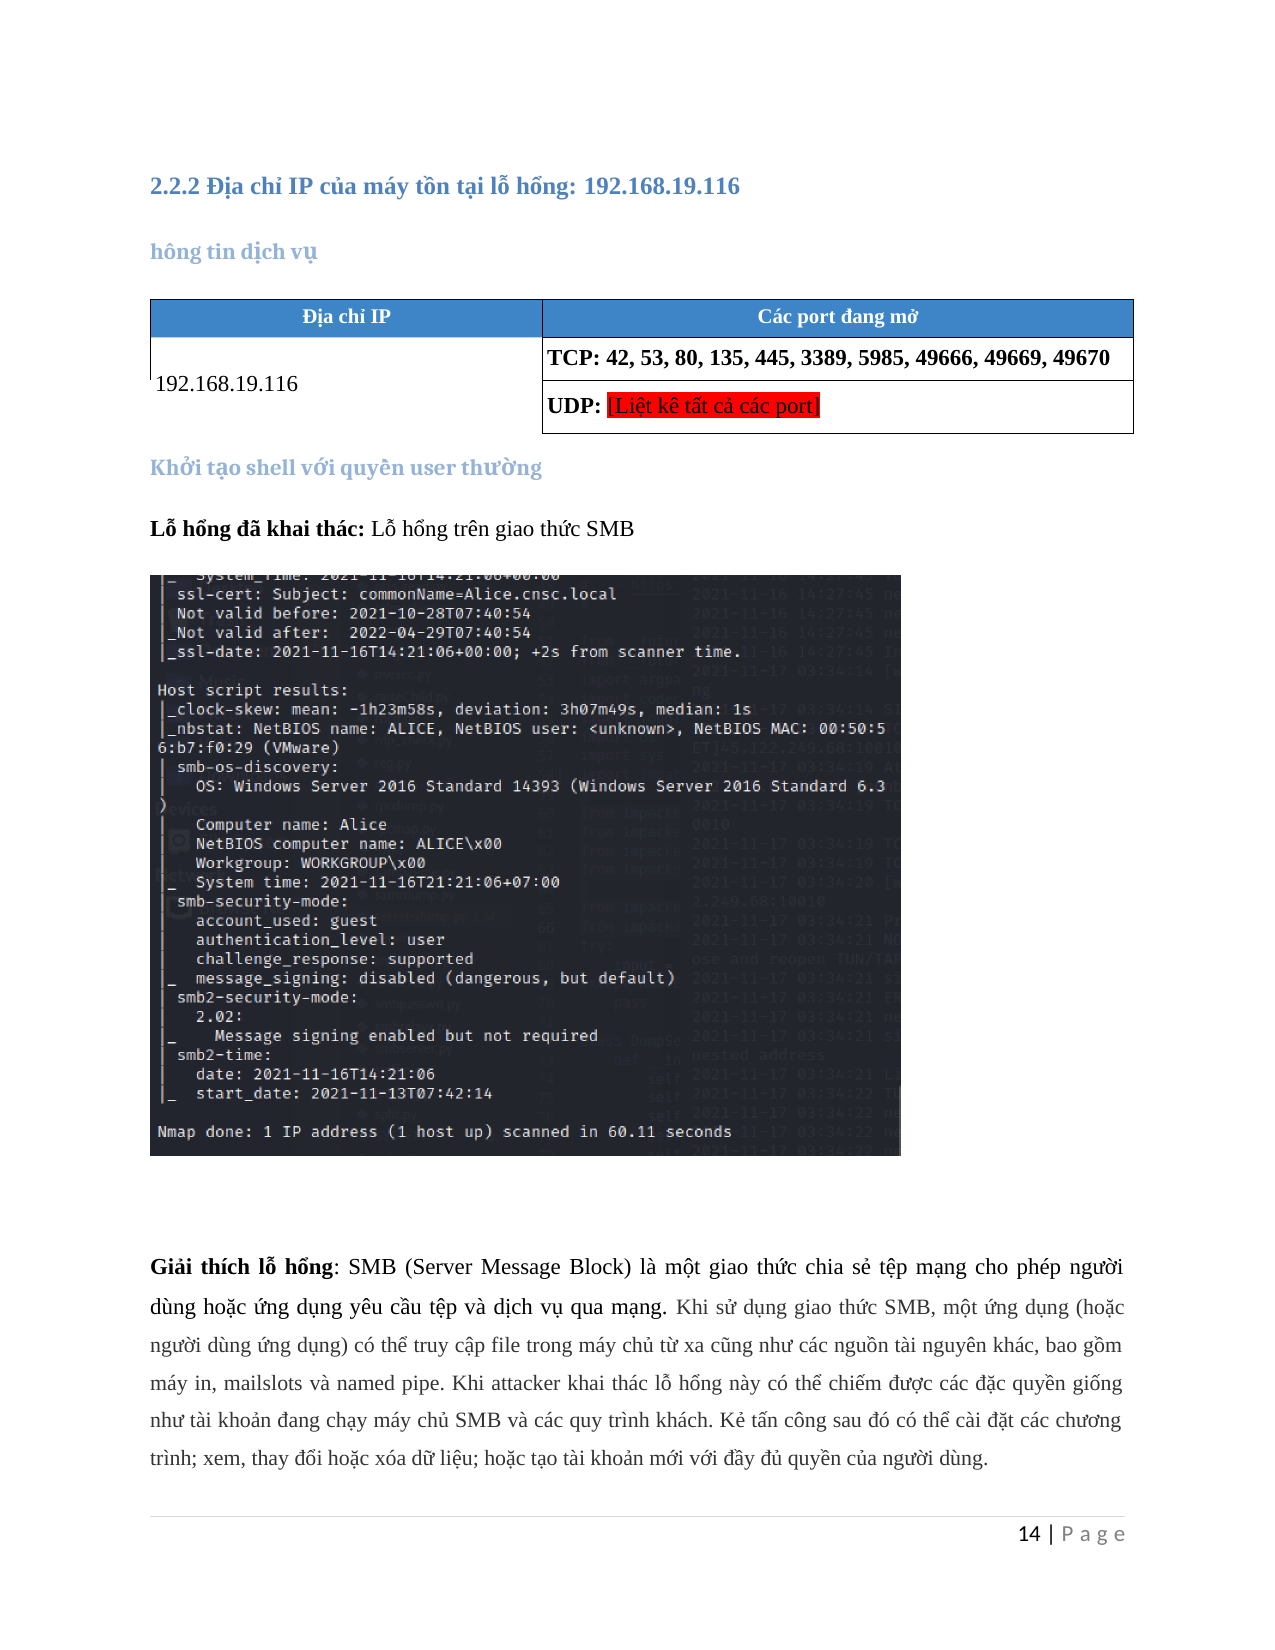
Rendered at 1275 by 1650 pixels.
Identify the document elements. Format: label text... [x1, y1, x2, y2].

table_cell 192.168.19.116 [151, 338, 542, 432]
text Giải thích lỗ hổng: SMB (Server Message Block) là một giao thức chia sẻ tệp mạng cho phép người dùng hoặc ứng dụng yêu cầu tệp và dịch vụ qua mạng. Khi sử dụng giao thức SMB, một ứng dụng (hoặc người dùng ứng dụng) có thể truy cập file trong máy chủ từ xa cũng như các nguồn tài nguyên khác, bao gồm máy in, mailslots và named pipe. Khi attacker khai thác lỗ hổng này có thể chiếm được các đặc quyền giống như tài khoản đang chạy máy chủ SMB và các quy trình khách. Kẻ tấn công sau đó có thể cài đặt các chương trình; xem, thay đổi hoặc xóa dữ liệu; hoặc tạo tài khoản mới với đầy đủ quyền của người dùng. [150, 1253, 1125, 1470]
subtitle hông tin dịch vụ [150, 239, 1125, 265]
table_cell UDP: [Liệt kê tất cả các port] [543, 381, 1133, 432]
subtitle Khởi tạo shell với quyền user thường [150, 454, 1125, 481]
text Lỗ hổng đã khai thác: Lỗ hổng trên giao thức SMB [150, 514, 1125, 541]
subtitle 2.2.2 Địa chỉ IP của máy tồn tại lỗ hổng: 192.168.19.116 [150, 171, 1125, 199]
table_header Các port đang mở [543, 300, 1133, 337]
table_cell TCP: 42, 53, 80, 135, 445, 3389, 5985, 49666, 49669, 49670 [543, 338, 1133, 380]
table_header Địa chỉ IP [151, 300, 542, 337]
picture [150, 575, 901, 1156]
